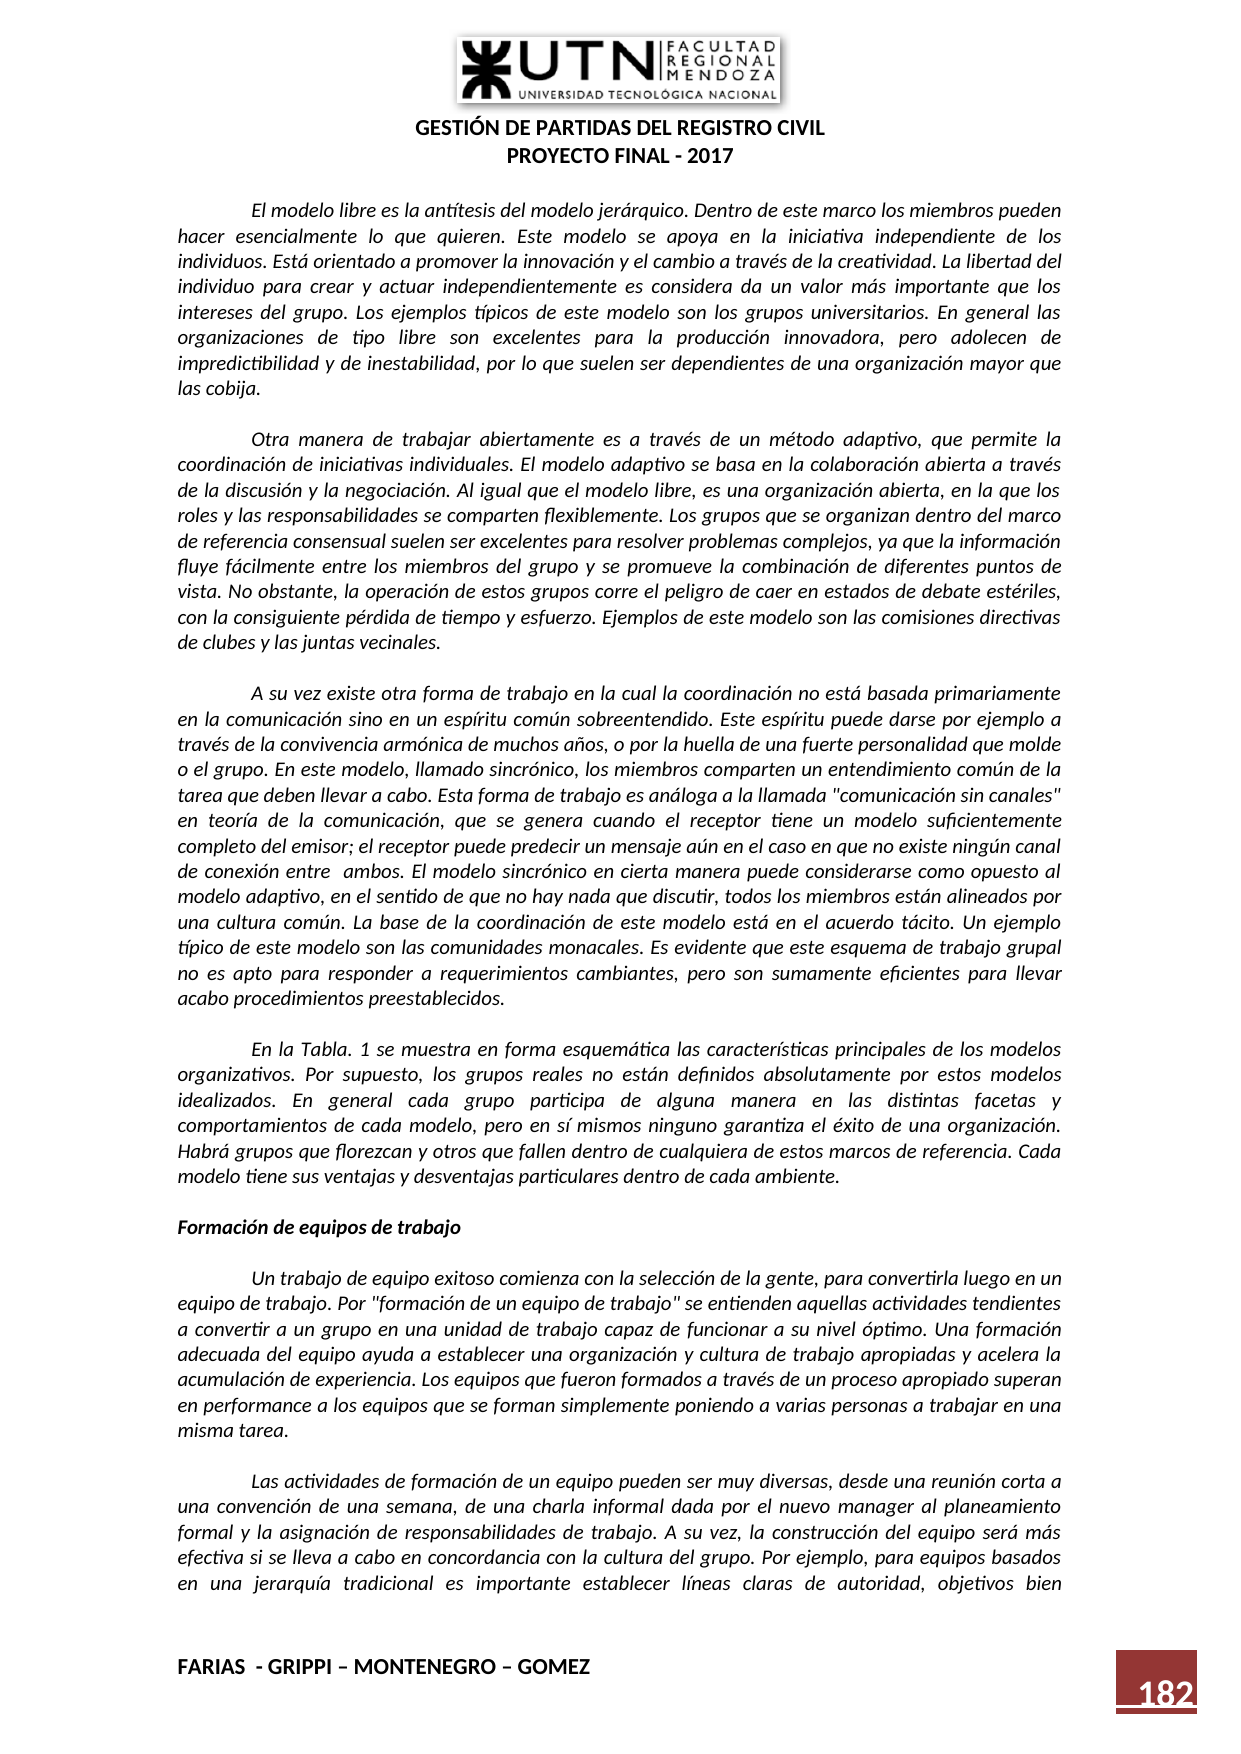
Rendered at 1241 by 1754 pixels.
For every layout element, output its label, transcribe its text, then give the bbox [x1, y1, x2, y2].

text En la Tabla. 1 se muestra en forma esquemática las características principales de los modelos organizativos. Por supuesto, los grupos reales no están definidos absolutamente por estos modelos idealizados. En general cada grupo participa de alguna manera en las distintas facetas y comportamientos de cada modelo, pero en sí mismos ninguno garantiza el éxito de una organización. Habrá grupos que florezcan y otros que fallen dentro de cualquiera de estos marcos de referencia. Cada modelo tiene sus ventajas y desventajas particulares dentro de cada ambiente. [177, 1036, 1063, 1189]
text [177, 1468, 1063, 1595]
text A su vez existe otra forma de trabajo en la cual la coordinación no está basada primariamente en la comunicación sino en un espíritu común sobreentendido. Este espíritu puede darse por ejemplo a través de la convivencia armónica de muchos años, o por la huella de una fuerte personalidad que molde o el grupo. En este modelo, llamado sincrónico, los miembros comparten un entendimiento común de la tarea que deben llevar a cabo. Esta forma de trabajo es análoga a la llamada "comunicación sin canales" en teoría de la comunicación, que se genera cuando el receptor tiene un modelo suficientemente completo del emisor; el receptor puede predecir un mensaje aún en el caso en que no existe ningún canal de conexión entre ambos. El modelo sincrónico en cierta manera puede considerarse como opuesto al modelo adaptivo, en el sentido de que no hay nada que discutir, todos los miembros están alineados por una cultura común. La base de la coordinación de este modelo está en el acuerdo tácito. Un ejemplo típico de este modelo son las comunidades monacales. Es evidente que este esquema de trabajo grupal no es apto para responder a requerimientos cambiantes, pero son sumamente eficientes para llevar acabo procedimientos preestablecidos. [177, 680, 1063, 1011]
text Formación de equipos de trabajo [177, 1214, 1063, 1239]
text Otra manera de trabajar abiertamente es a través de un método adaptivo, que permite la coordinación de iniciativas individuales. El modelo adaptivo se basa en la colaboración abierta a través de la discusión y la negociación. Al igual que el modelo libre, es una organización abierta, en la que los roles y las responsabilidades se comparten flexiblemente. Los grupos que se organizan dentro del marco de referencia consensual suelen ser excelentes para resolver problemas complejos, ya que la información fluye fácilmente entre los miembros del grupo y se promueve la combinación de diferentes puntos de vista. No obstante, la operación de estos grupos corre el peligro de caer en estados de debate estériles, con la consiguiente pérdida de tiempo y esfuerzo. Ejemplos de este modelo son las comisiones directivas de clubes y las juntas vecinales. [177, 426, 1063, 655]
picture [449, 29, 791, 114]
text Un trabajo de equipo exitoso comienza con la selección de la gente, para convertirla luego en un equipo de trabajo. Por "formación de un equipo de trabajo" se entienden aquellas actividades tendientes a convertir a un grupo en una unidad de trabajo capaz de funcionar a su nivel óptimo. Una formación adecuada del equipo ayuda a establecer una organización y cultura de trabajo apropiadas y acelera la acumulación de experiencia. Los equipos que fueron formados a través de un proceso apropiado superan en performance a los equipos que se forman simplemente poniendo a varias personas a trabajar en una misma tarea. [177, 1265, 1063, 1443]
text El modelo libre es la antítesis del modelo jerárquico. Dentro de este marco los miembros pueden hacer esencialmente lo que quieren. Este modelo se apoya en la iniciativa independiente de los individuos. Está orientado a promover la innovación y el cambio a través de la creatividad. La libertad del individuo para crear y actuar independientemente es considera da un valor más importante que los intereses del grupo. Los ejemplos típicos de este modelo son los grupos universitarios. En general las organizaciones de tipo libre son excelentes para la producción innovadora, pero adolecen de impredictibilidad y de inestabilidad, por lo que suelen ser dependientes de una organización mayor que las cobija. [177, 197, 1063, 401]
